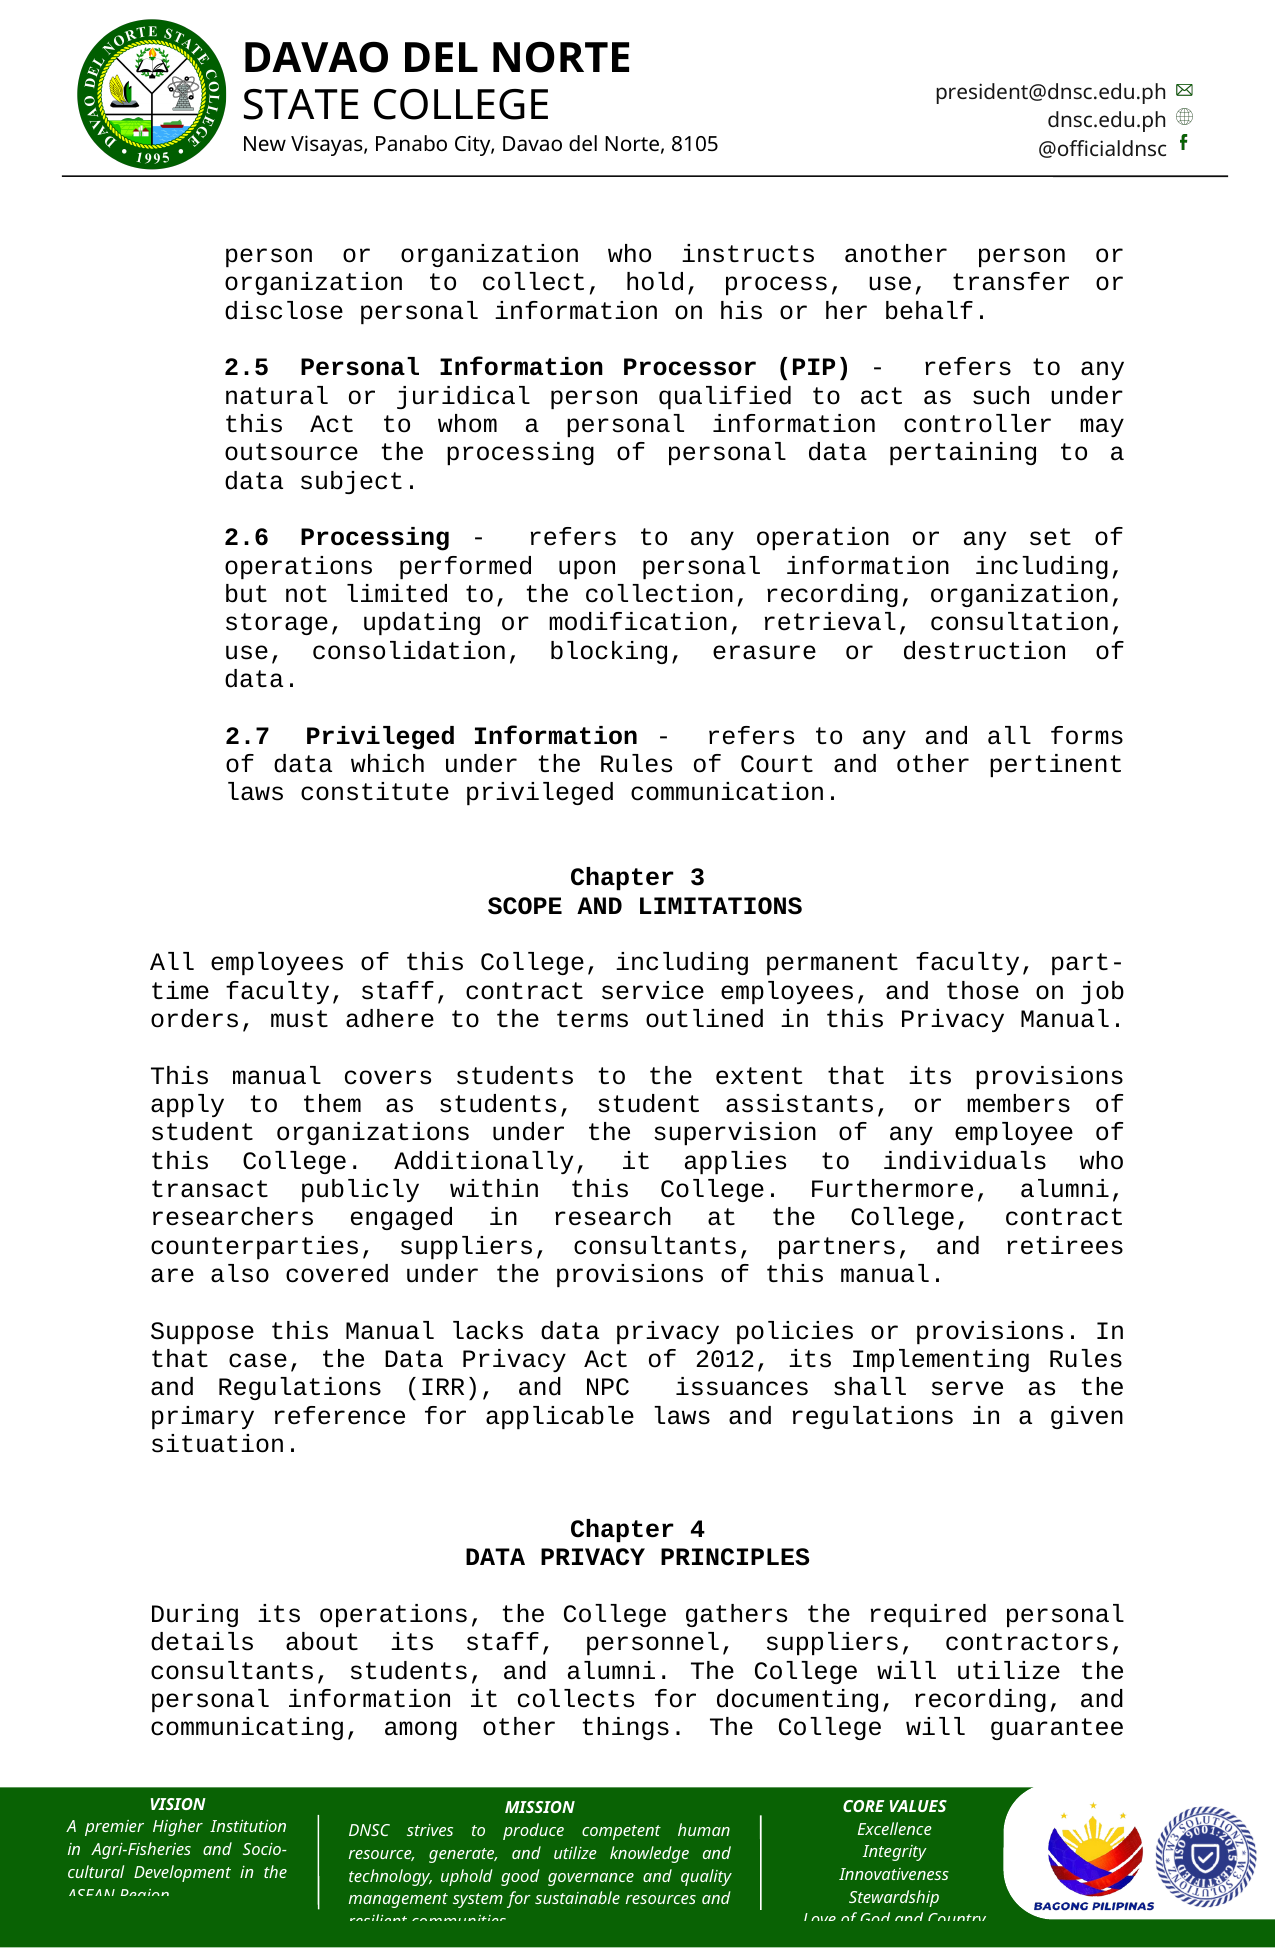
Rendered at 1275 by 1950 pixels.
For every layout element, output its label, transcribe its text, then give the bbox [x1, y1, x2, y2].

text Chapter 3 [150, 865, 1125, 893]
text Suppose this Manual lacks data privacy policies or provisions. In that case, the Data Privacy Act of 2012, its Implementing Rules and Regulations (IRR), and NPC issuances shall serve as the primary reference for applicable laws and regulations in a given situation. [150, 1318, 1125, 1460]
picture [1180, 134, 1188, 150]
text 2.7 Privileged Information - refers to any and all forms of data which under the Rules of Court and other pertinent laws constitute privileged communication. [225, 723, 1125, 808]
picture [1019, 1788, 1259, 1924]
picture [1176, 84, 1193, 97]
text SCOPE AND LIMITATIONS [150, 893, 1125, 922]
list Personal Information Processor (PIP) - refers to any natural or juridical person qualified to act as such under this Act to whom a personal information controller may outsource the processing of personal data pertaining to a data subject. [224, 355, 1125, 497]
text Chapter 4 [150, 1517, 1125, 1545]
text All employees of this College, including permanent faculty, part-time faculty, staff, contract service employees, and those on job orders, must adhere to the terms outlined in this Privacy Manual. [150, 950, 1125, 1035]
list Processing - refers to any operation or any set of operations performed upon personal information including, but not limited to, the collection, recording, organization, storage, updating or modification, retrieval, consultation, use, consolidation, blocking, erasure or destruction of data. [224, 525, 1125, 695]
text DATA PRIVACY PRINCIPLES [150, 1545, 1125, 1573]
picture [1176, 108, 1193, 125]
picture [76, 18, 227, 170]
text This manual covers students to the extent that its provisions apply to them as students, student assistants, or members of student organizations under the supervision of any employee of this College. Additionally, it applies to individuals who transact publicly within this College. Furthermore, alumni, researchers engaged in research at the College, contract counterparties, suppliers, consultants, partners, and retirees are also covered under the provisions of this manual. [150, 1063, 1125, 1290]
